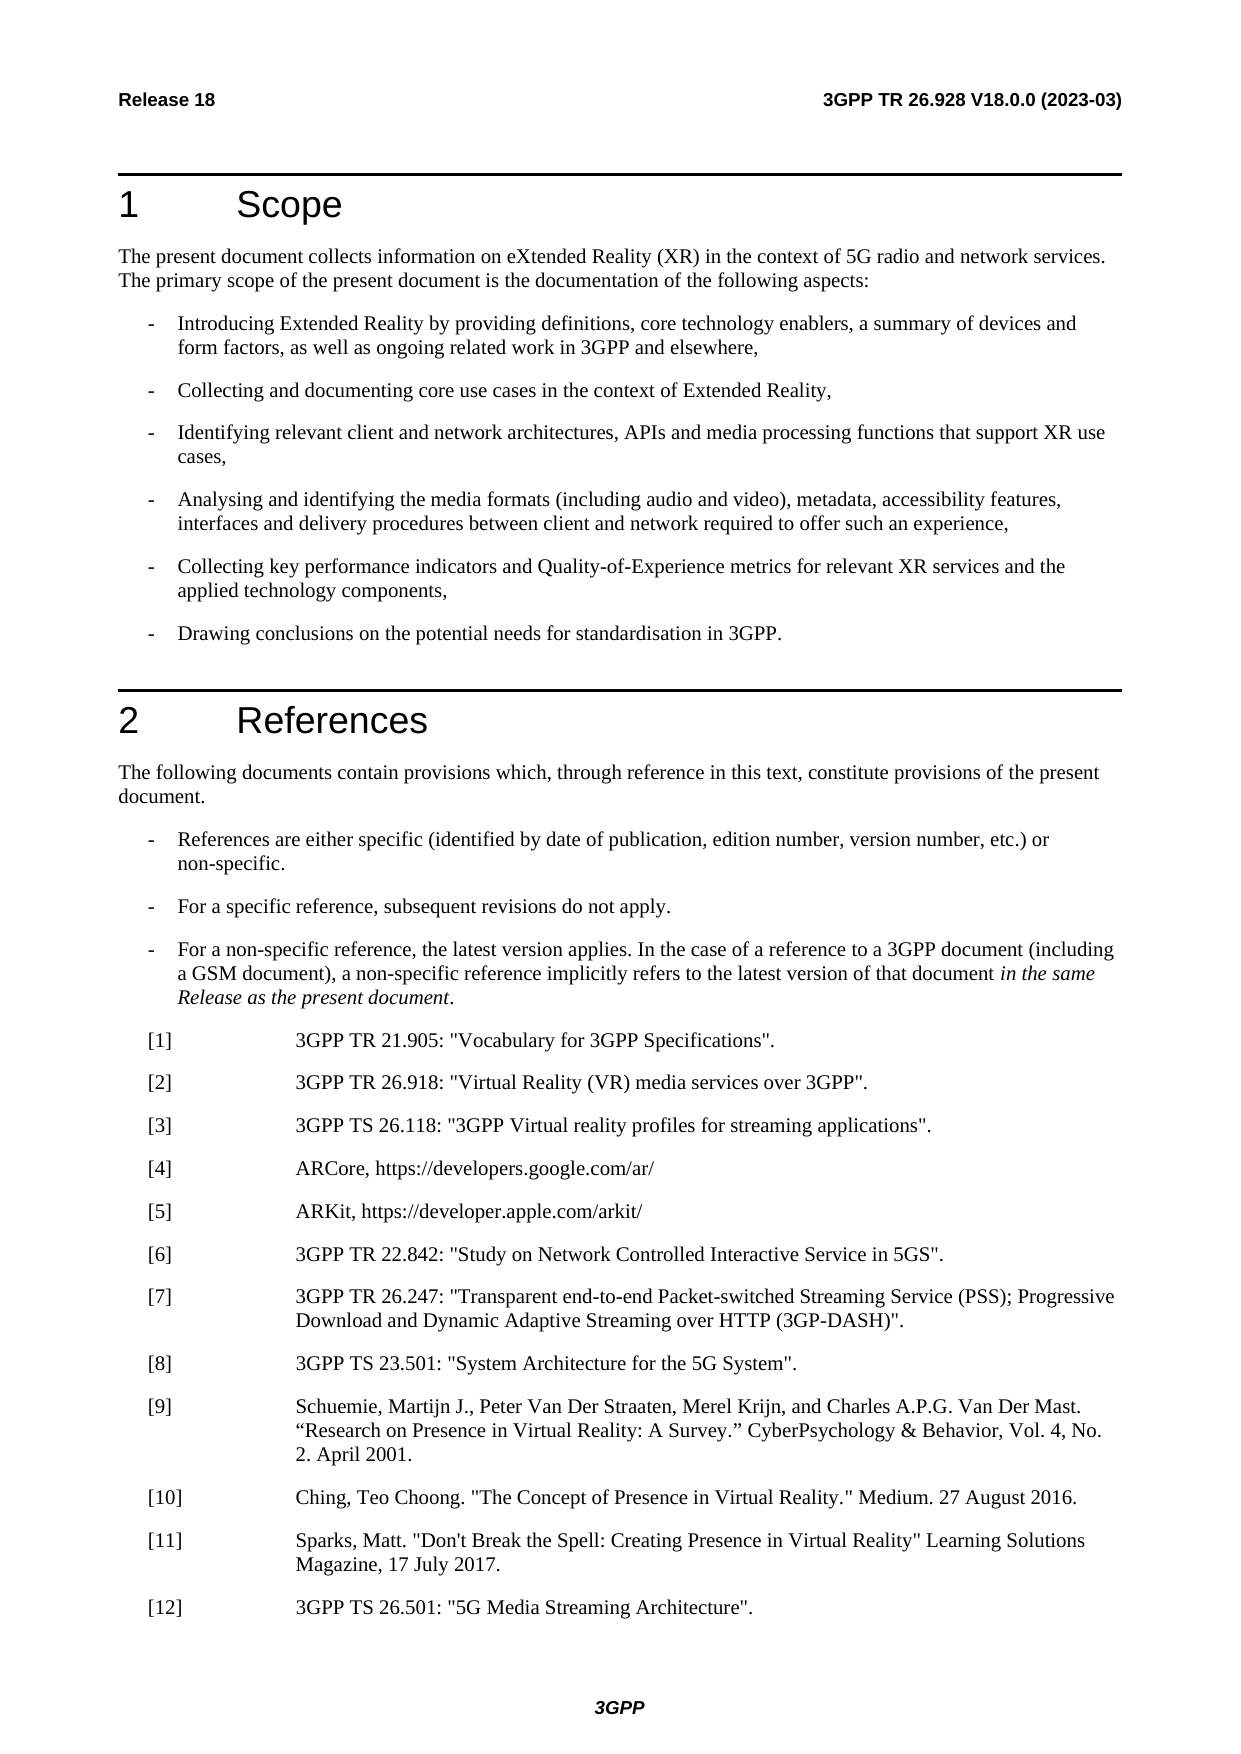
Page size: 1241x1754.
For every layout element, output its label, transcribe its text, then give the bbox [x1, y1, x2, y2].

text [12] 3GPP TS 26.501: "5G Media Streaming Architecture". [148, 1595, 1122, 1619]
text [5] ARKit, https://developer.apple.com/arkit/ [148, 1199, 1122, 1223]
text [1] 3GPP TR 21.905: "Vocabulary for 3GPP Specifications". [148, 1027, 1122, 1052]
text - For a specific reference, subsequent revisions do not apply. [148, 894, 1122, 918]
text [10] Ching, Teo Choong. "The Concept of Presence in Virtual Reality." Medium. 27 August 2016. [148, 1485, 1122, 1509]
text [6] 3GPP TR 22.842: "Study on Network Controlled Interactive Service in 5GS". [148, 1242, 1122, 1266]
text - Analysing and identifying the media formats (including audio and video), metadata, accessibility features, interfaces and delivery procedures between client and network required to offer such an experience, [148, 487, 1122, 535]
text [9] Schuemie, Martijn J., Peter Van Der Straaten, Merel Krijn, and Charles A.P.G. Van Der Mast. “Research on Presence in Virtual Reality: A Survey.” CyberPsychology & Behavior, Vol. 4, No. 2. April 2001. [148, 1394, 1122, 1466]
text - Collecting key performance indicators and Quality-of-Experience metrics for relevant XR services and the applied technology components, [148, 554, 1122, 602]
text - Introducing Extended Reality by providing definitions, core technology enablers, a summary of devices and form factors, as well as ongoing related work in 3GPP and elsewhere, [148, 311, 1122, 359]
text [3] 3GPP TS 26.118: "3GPP Virtual reality profiles for streaming applications". [148, 1113, 1122, 1137]
text [4] ARCore, https://developers.google.com/ar/ [148, 1156, 1122, 1180]
text The following documents contain provisions which, through reference in this text, constitute provisions of the present document. [118, 760, 1122, 808]
text - Collecting and documenting core use cases in the context of Extended Reality, [148, 377, 1122, 402]
text [7] 3GPP TR 26.247: "Transparent end-to-end Packet-switched Streaming Service (PSS); Progressive Download and Dynamic Adaptive Streaming over HTTP (3GP-DASH)". [148, 1284, 1122, 1332]
text - References are either specific (identified by date of publication, edition number, version number, etc.) or non-specific. [148, 827, 1122, 875]
subtitle 2 References [118, 692, 1122, 741]
text [11] Sparks, Matt. "Don't Break the Spell: Creating Presence in Virtual Reality" Learning Solutions Magazine, 17 July 2017. [148, 1528, 1122, 1576]
subtitle 1 Scope [118, 176, 1122, 225]
text [2] 3GPP TR 26.918: "Virtual Reality (VR) media services over 3GPP". [148, 1070, 1122, 1094]
text The present document collects information on eXtended Reality (XR) in the context of 5G radio and network services. The primary scope of the present document is the documentation of the following aspects: [118, 244, 1118, 292]
text - Identifying relevant client and network architectures, APIs and media processing functions that support XR use cases, [148, 420, 1122, 468]
text [8] 3GPP TS 23.501: "System Architecture for the 5G System". [148, 1351, 1122, 1375]
text - For a non-specific reference, the latest version applies. In the case of a reference to a 3GPP document (including a GSM document), a non-specific reference implicitly refers to the latest version of that document in the same Release as the present document. [148, 937, 1122, 1009]
text - Drawing conclusions on the potential needs for standardisation in 3GPP. [148, 621, 1122, 645]
